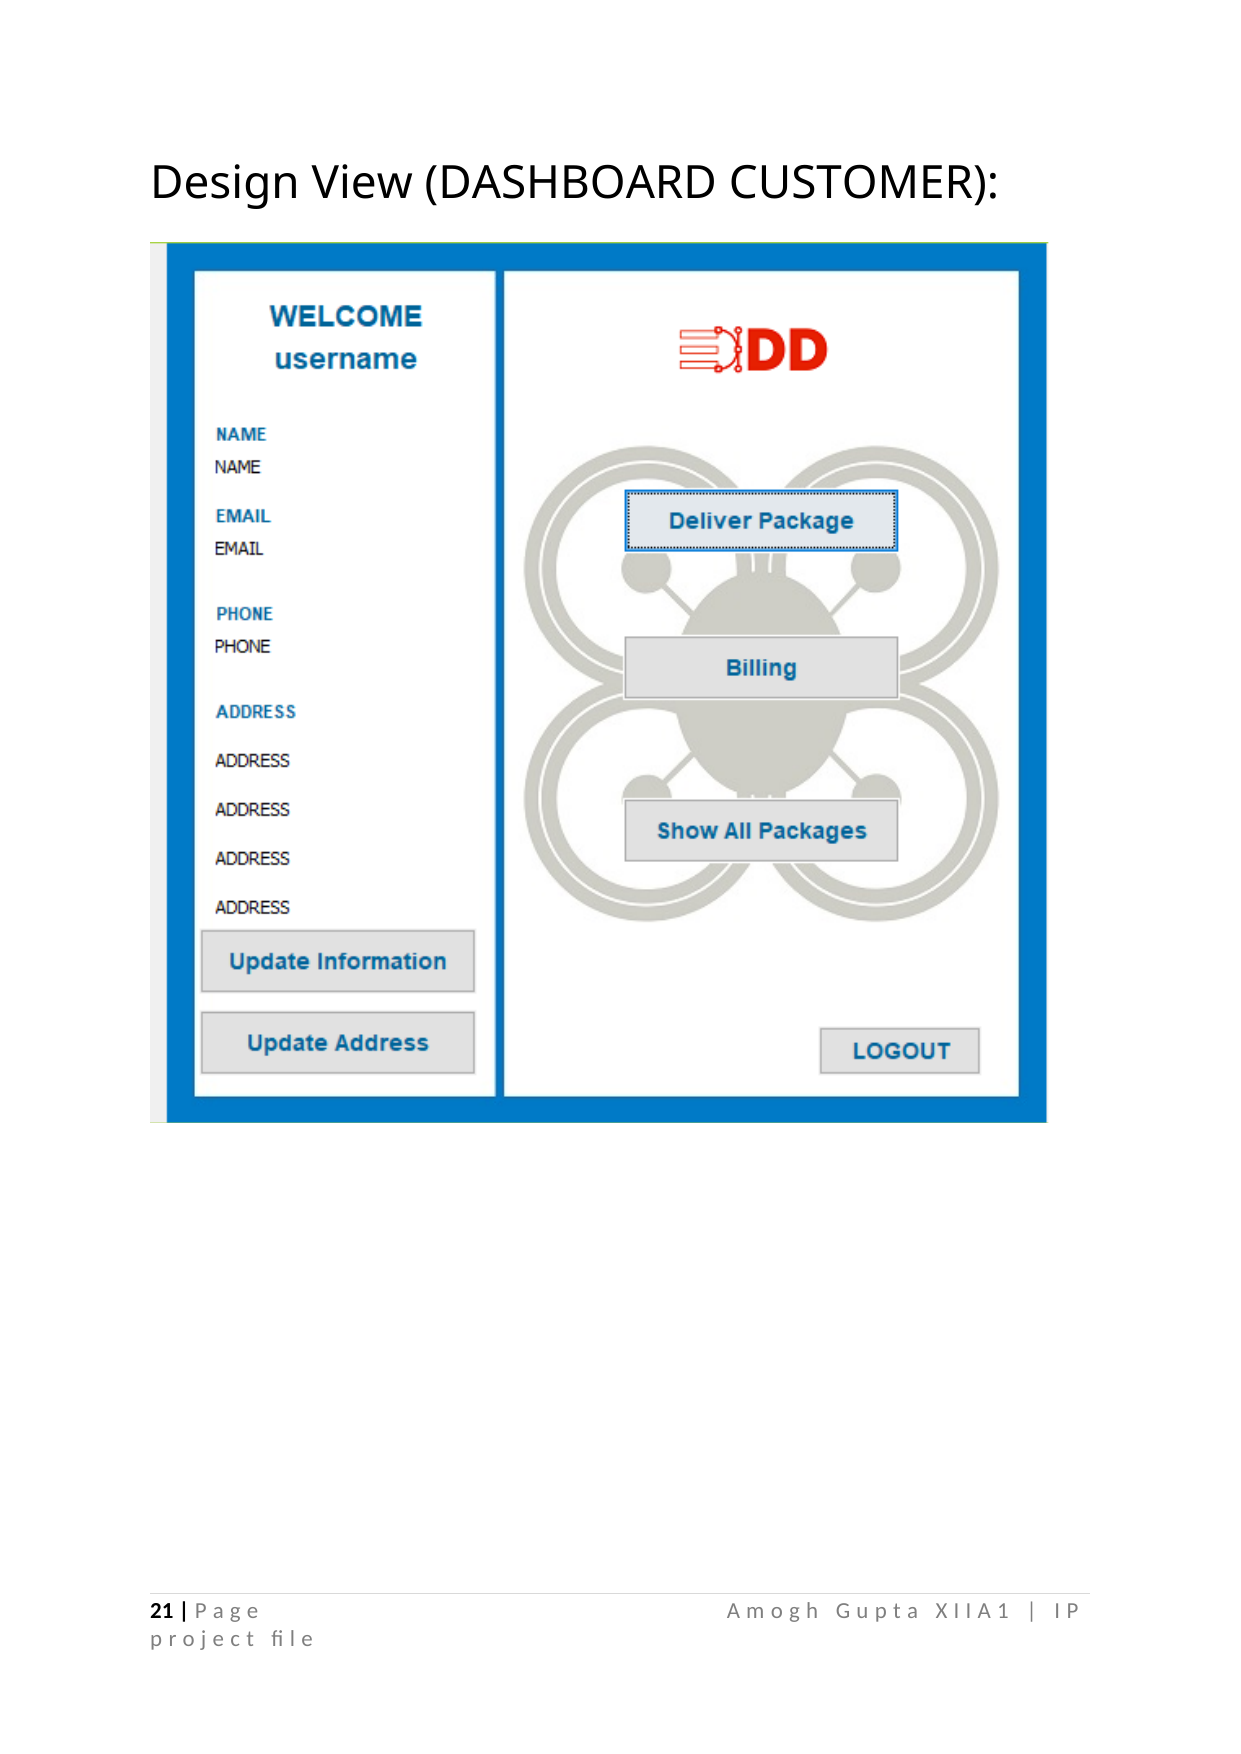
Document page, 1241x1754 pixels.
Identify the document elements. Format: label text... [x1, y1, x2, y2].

text Design View (DASHBOARD CUSTOMER): [150, 150, 1090, 212]
picture [150, 242, 1049, 1123]
